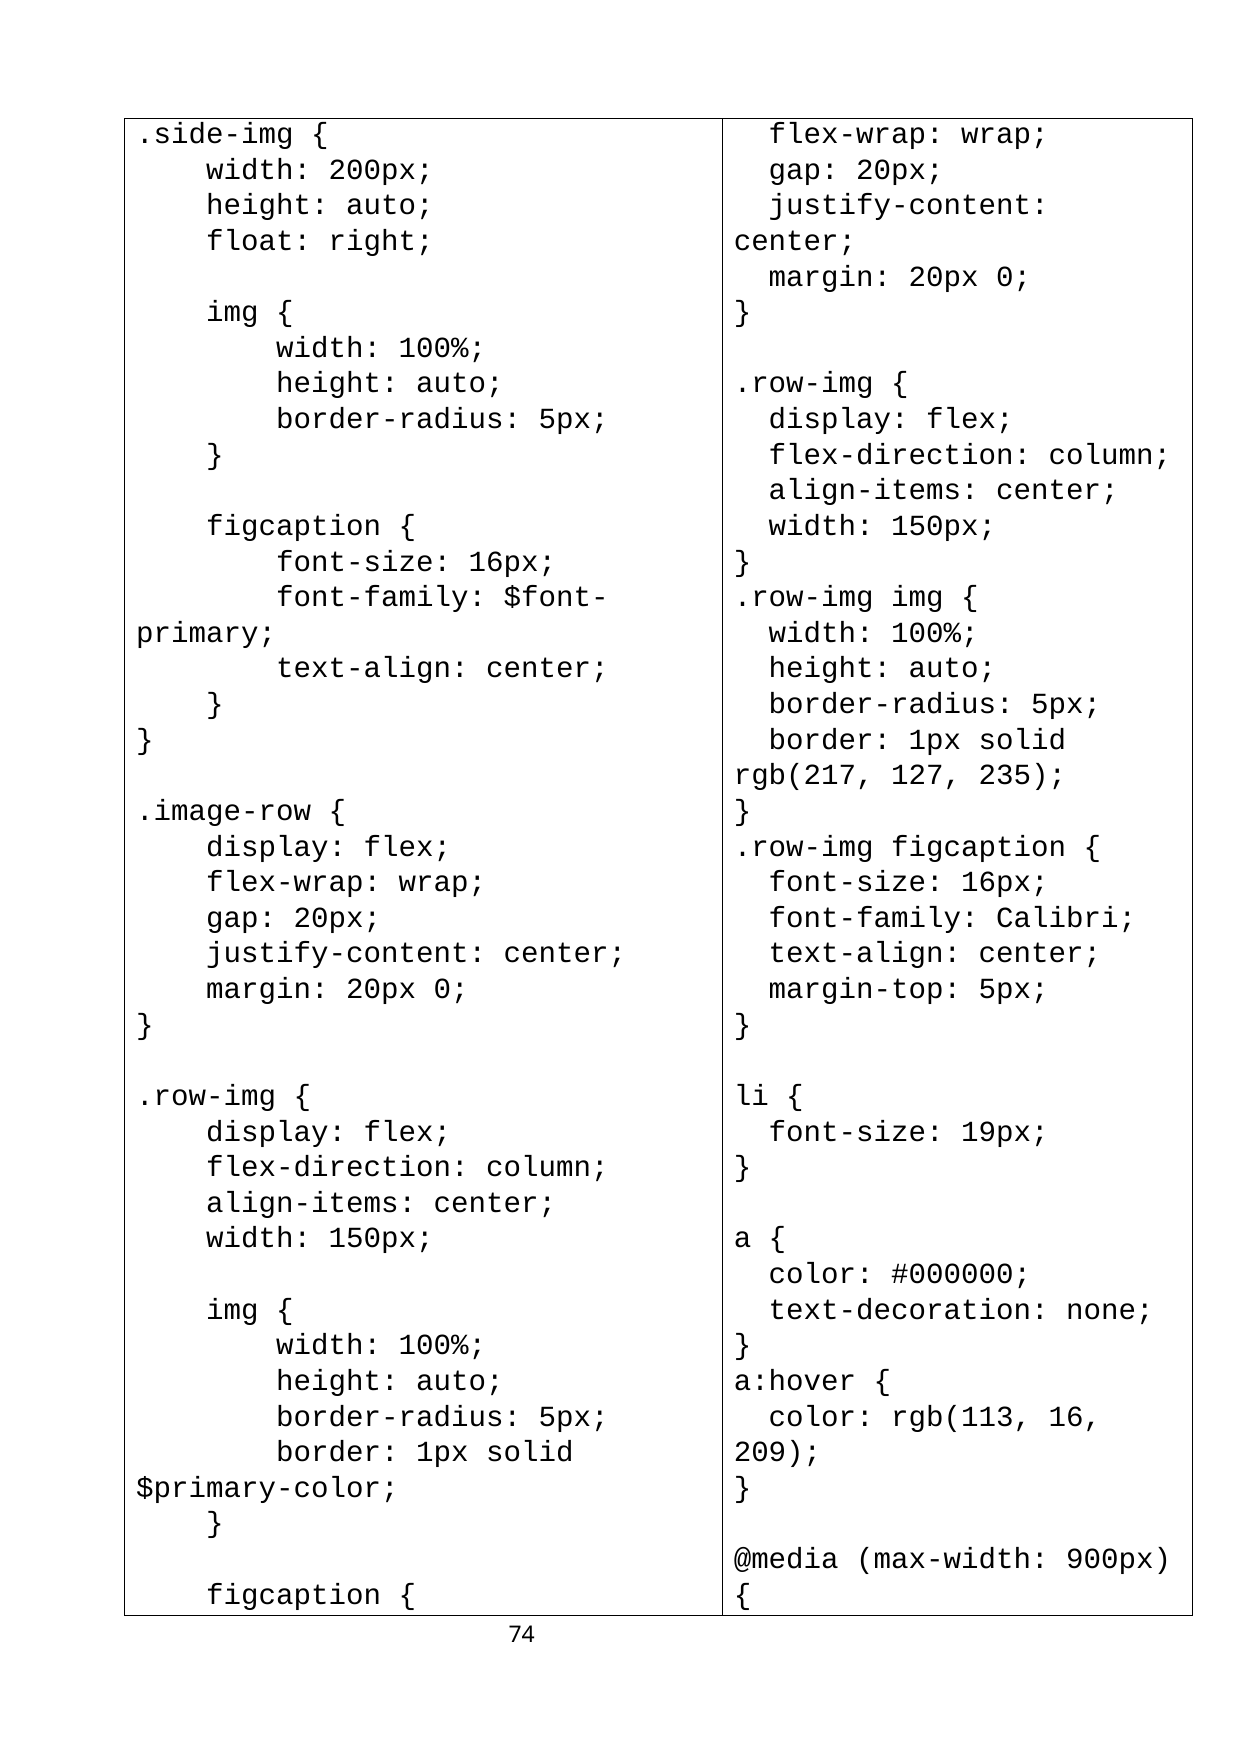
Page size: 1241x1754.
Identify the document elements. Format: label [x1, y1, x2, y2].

table_header [723, 119, 1192, 1615]
table_header [125, 119, 722, 1615]
